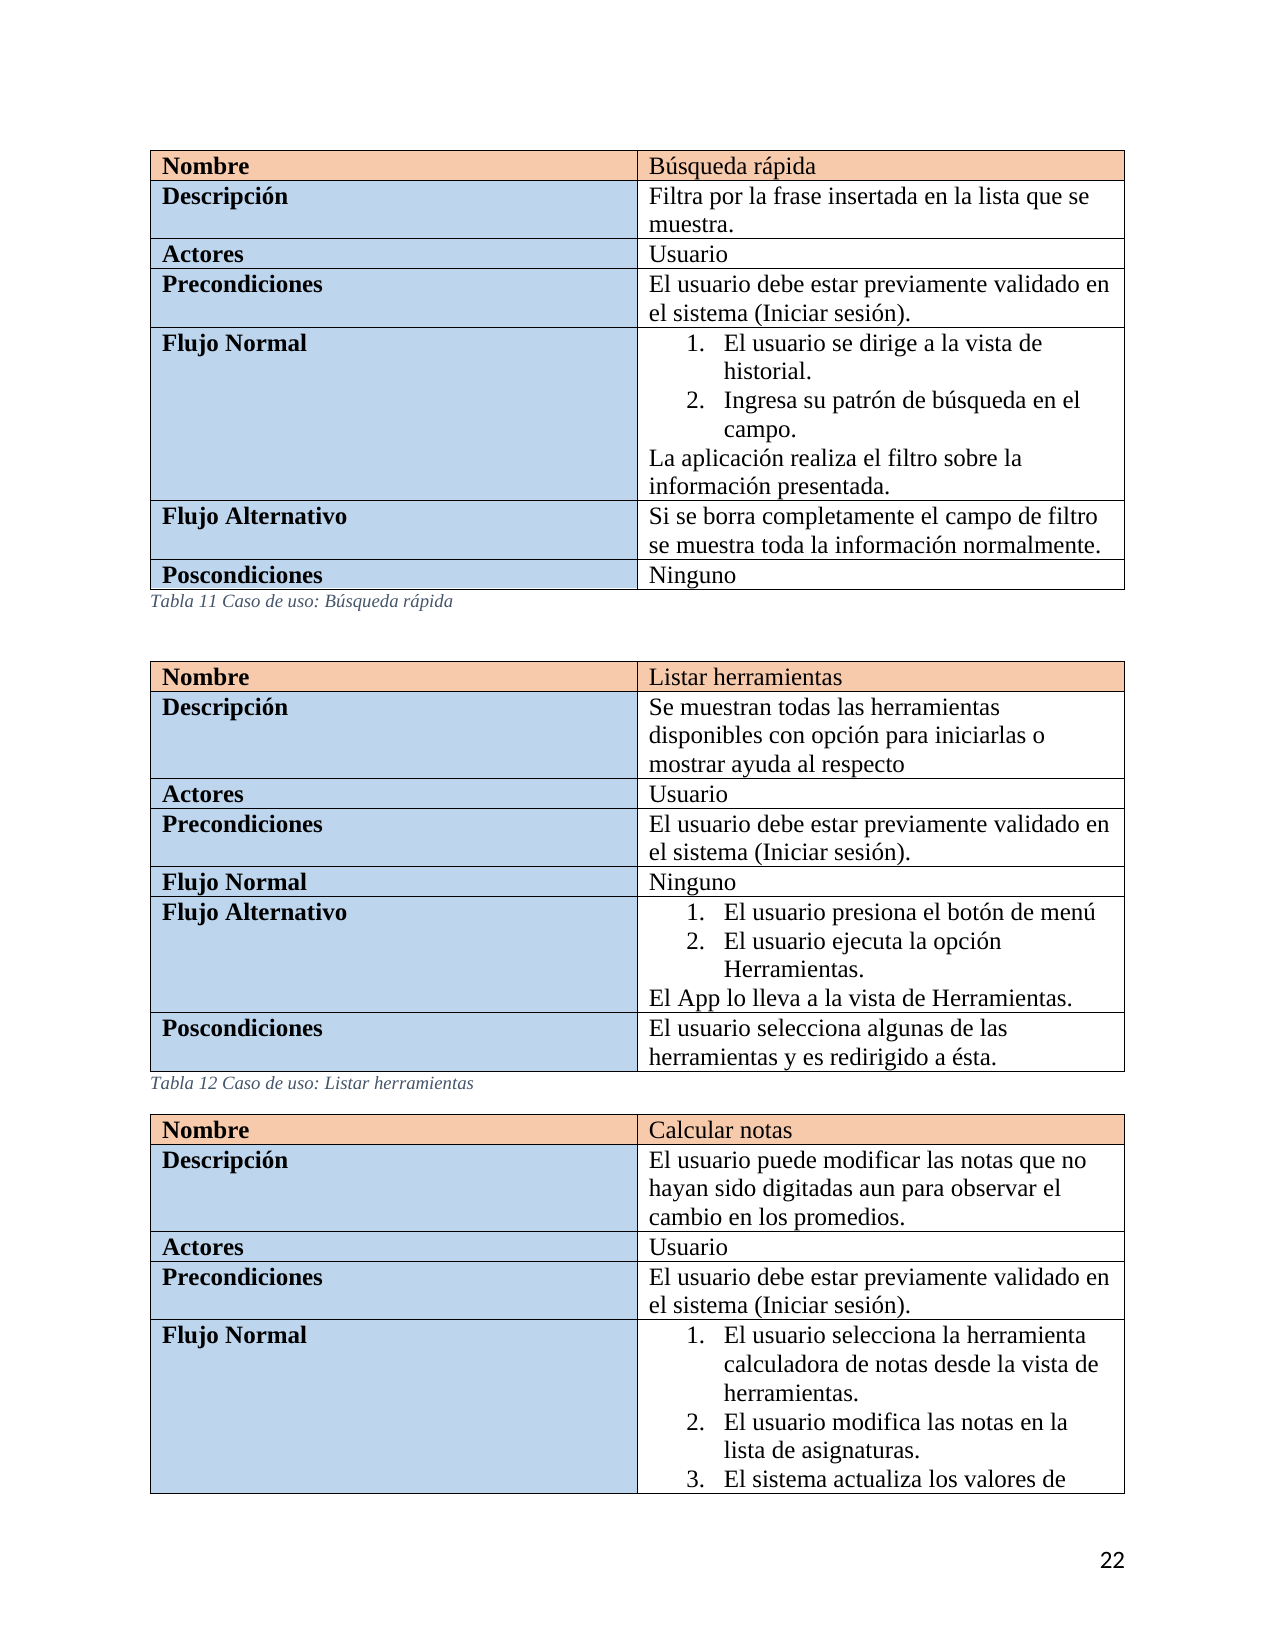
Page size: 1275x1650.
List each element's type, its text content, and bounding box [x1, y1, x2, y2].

table_cell El usuario debe estar previamente validado en el sistema (Iniciar sesión). [638, 269, 1124, 327]
table_cell Actores [151, 239, 637, 268]
table_cell Ninguno [638, 867, 1124, 896]
table_cell Precondiciones [151, 1262, 637, 1319]
table_header Búsqueda rápida [638, 151, 1124, 180]
table_cell Flujo Normal [151, 867, 637, 896]
table_cell Poscondiciones [151, 560, 637, 588]
table_cell Precondiciones [151, 269, 637, 327]
table_cell Flujo Normal [151, 1320, 637, 1493]
table_cell Usuario [638, 1232, 1124, 1261]
table_cell El usuario presiona el botón de menú El usuario ejecuta la opción Herramientas. El App lo lleva a la vista de Herramientas. [638, 897, 1124, 1012]
table_cell Precondiciones [151, 809, 637, 866]
table_cell Actores [151, 779, 637, 808]
table_cell Ninguno [638, 560, 1124, 588]
table_header Listar herramientas [638, 662, 1124, 691]
table_cell Usuario [638, 239, 1124, 268]
table_cell Usuario [638, 779, 1124, 808]
table_header Nombre [151, 1115, 637, 1144]
table_cell Flujo Normal [151, 328, 637, 500]
table_header Nombre [151, 662, 637, 691]
table_cell Flujo Alternativo [151, 897, 637, 1012]
text Tabla 11 Caso de uso: Búsqueda rápida [150, 590, 1125, 611]
table_cell Poscondiciones [151, 1013, 637, 1071]
table_cell Filtra por la frase insertada en la lista que se muestra. [638, 181, 1124, 238]
table_cell Actores [151, 1232, 637, 1261]
table_cell El usuario se dirige a la vista de historial. Ingresa su patrón de búsqueda en el campo. La aplicación realiza el filtro sobre la información presentada. [638, 328, 1124, 500]
table_header Nombre [151, 151, 637, 180]
table_cell El usuario debe estar previamente validado en el sistema (Iniciar sesión). [638, 1262, 1124, 1319]
text Tabla 12 Caso de uso: Listar herramientas [150, 1072, 1125, 1093]
table_cell El usuario selecciona algunas de las herramientas y es redirigido a ésta. [638, 1013, 1124, 1071]
table_cell El usuario puede modificar las notas que no hayan sido digitadas aun para observar el cambio en los promedios. [638, 1145, 1124, 1231]
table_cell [638, 1320, 1124, 1493]
table_cell Se muestran todas las herramientas disponibles con opción para iniciarlas o mostrar ayuda al respecto [638, 692, 1124, 778]
table_cell Si se borra completamente el campo de filtro se muestra toda la información normalmente. [638, 501, 1124, 559]
table_cell Flujo Alternativo [151, 501, 637, 559]
table_cell El usuario debe estar previamente validado en el sistema (Iniciar sesión). [638, 809, 1124, 866]
table_cell Descripción [151, 1145, 637, 1231]
table_cell Descripción [151, 692, 637, 778]
table_cell Descripción [151, 181, 637, 238]
table_header Calcular notas [638, 1115, 1124, 1144]
